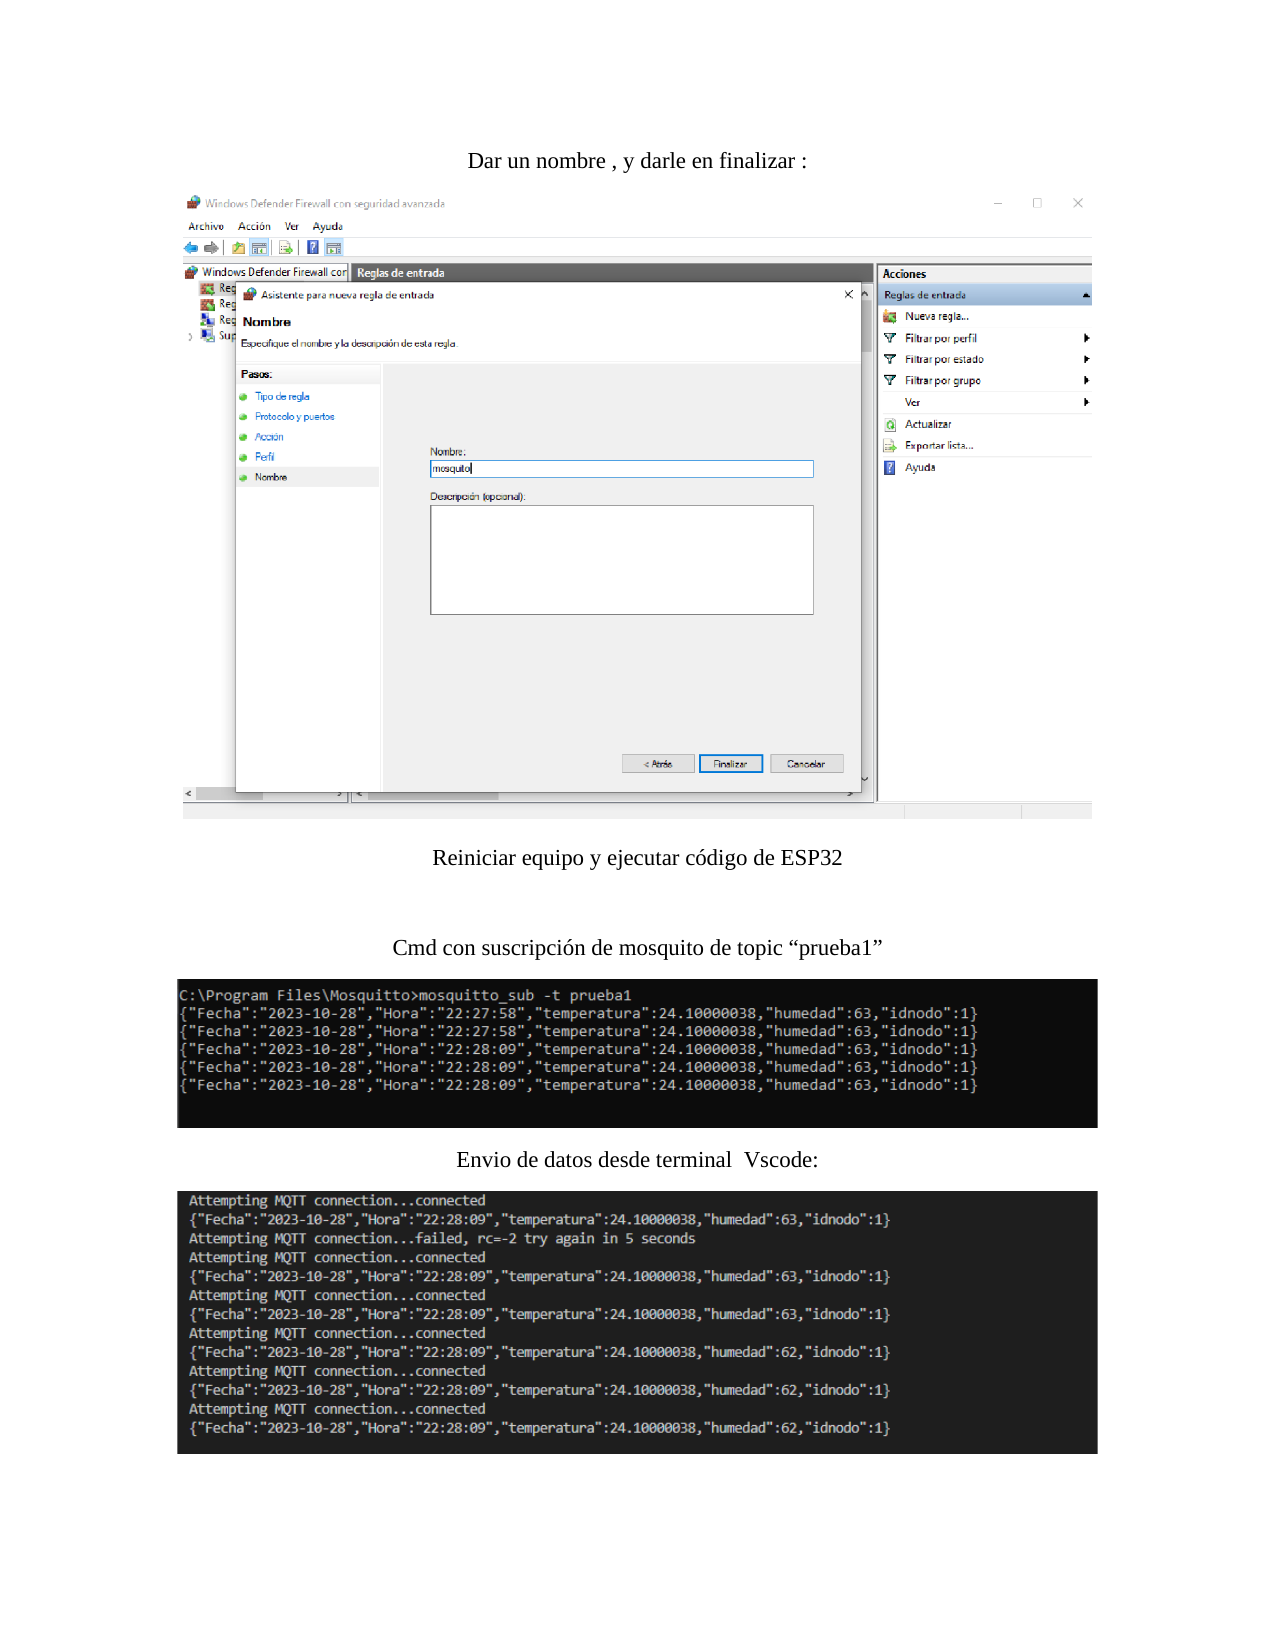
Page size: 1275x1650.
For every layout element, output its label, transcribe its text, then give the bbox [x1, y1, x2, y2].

text Dar un nombre , y darle en finalizar : [177, 148, 1098, 174]
text Cmd con suscripción de mosquito de topic “prueba1” [177, 934, 1098, 960]
picture [177, 192, 1098, 825]
picture [177, 979, 1098, 1128]
text Reiniciar equipo y ejecutar código de ESP32 [177, 844, 1098, 870]
picture [177, 1191, 1098, 1454]
text Envio de datos desde terminal Vscode: [177, 1147, 1098, 1173]
